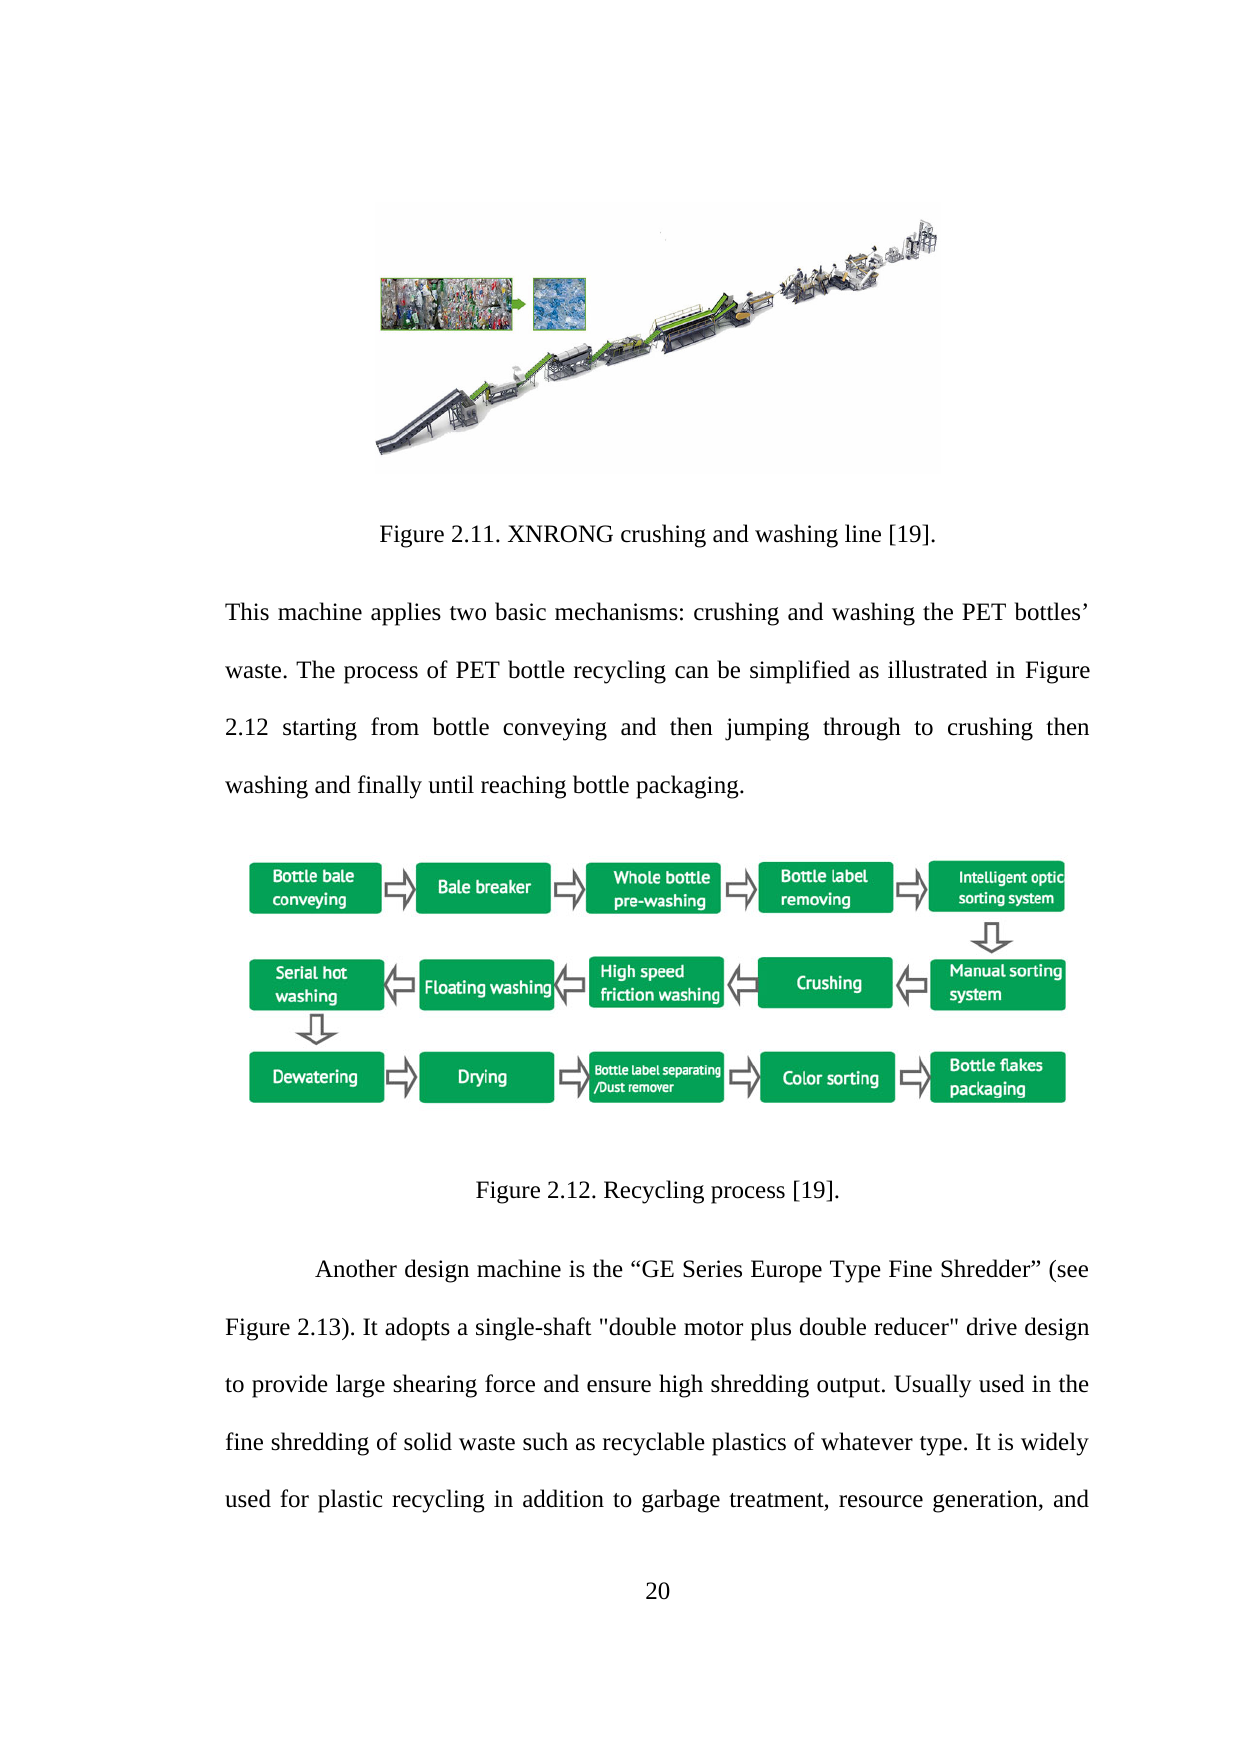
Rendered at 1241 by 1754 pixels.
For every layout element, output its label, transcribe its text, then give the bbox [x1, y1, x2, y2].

text Figure 2.12. Recycling process. [225, 1175, 1090, 1204]
text This machine applies two basic mechanisms: crushing and washing the PET bottles’ waste. The process of PET bottle recycling can be simplified as illustrated in Figure 2.12 starting from bottle conveying and then jumping through to crushing then washing and finally until reaching bottle packaging. [225, 597, 1090, 799]
picture [225, 840, 1095, 1130]
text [225, 1254, 1090, 1513]
picture [374, 202, 941, 474]
text Figure 2.11. XNRONG crushing and washing line. [225, 519, 1090, 547]
